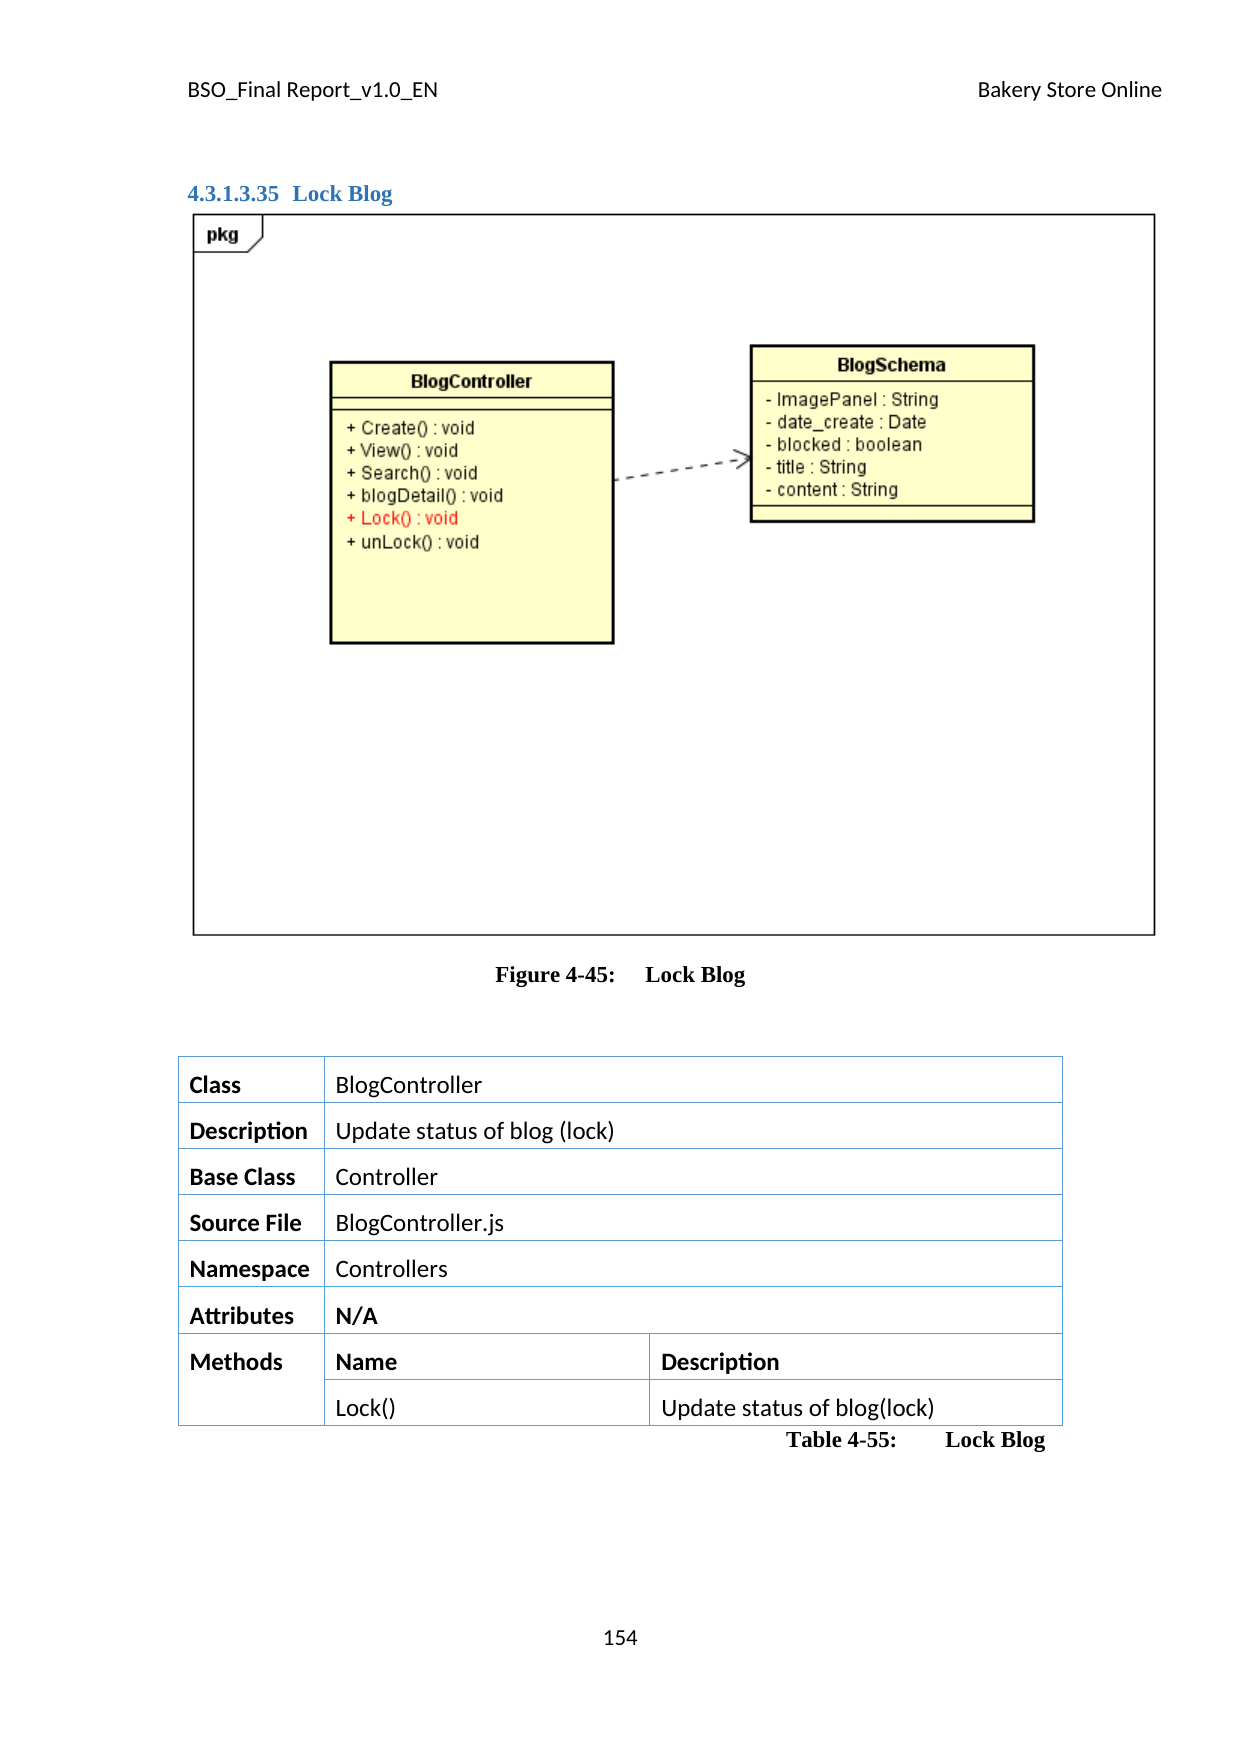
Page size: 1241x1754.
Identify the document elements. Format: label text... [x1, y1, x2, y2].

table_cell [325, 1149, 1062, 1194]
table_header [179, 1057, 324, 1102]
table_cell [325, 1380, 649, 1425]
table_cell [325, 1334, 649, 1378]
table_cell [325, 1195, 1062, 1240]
subtitle Lock Blog [187, 180, 1053, 206]
picture [187, 208, 1163, 942]
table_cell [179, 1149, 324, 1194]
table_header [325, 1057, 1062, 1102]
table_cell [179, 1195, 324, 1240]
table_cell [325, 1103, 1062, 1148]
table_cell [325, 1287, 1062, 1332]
text Lock Blog [778, 1426, 1053, 1452]
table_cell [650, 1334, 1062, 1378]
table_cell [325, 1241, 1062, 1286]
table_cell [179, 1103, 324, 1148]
text Lock Blog [187, 961, 1053, 987]
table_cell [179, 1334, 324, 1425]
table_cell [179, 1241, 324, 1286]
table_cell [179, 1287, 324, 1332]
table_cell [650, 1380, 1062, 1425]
